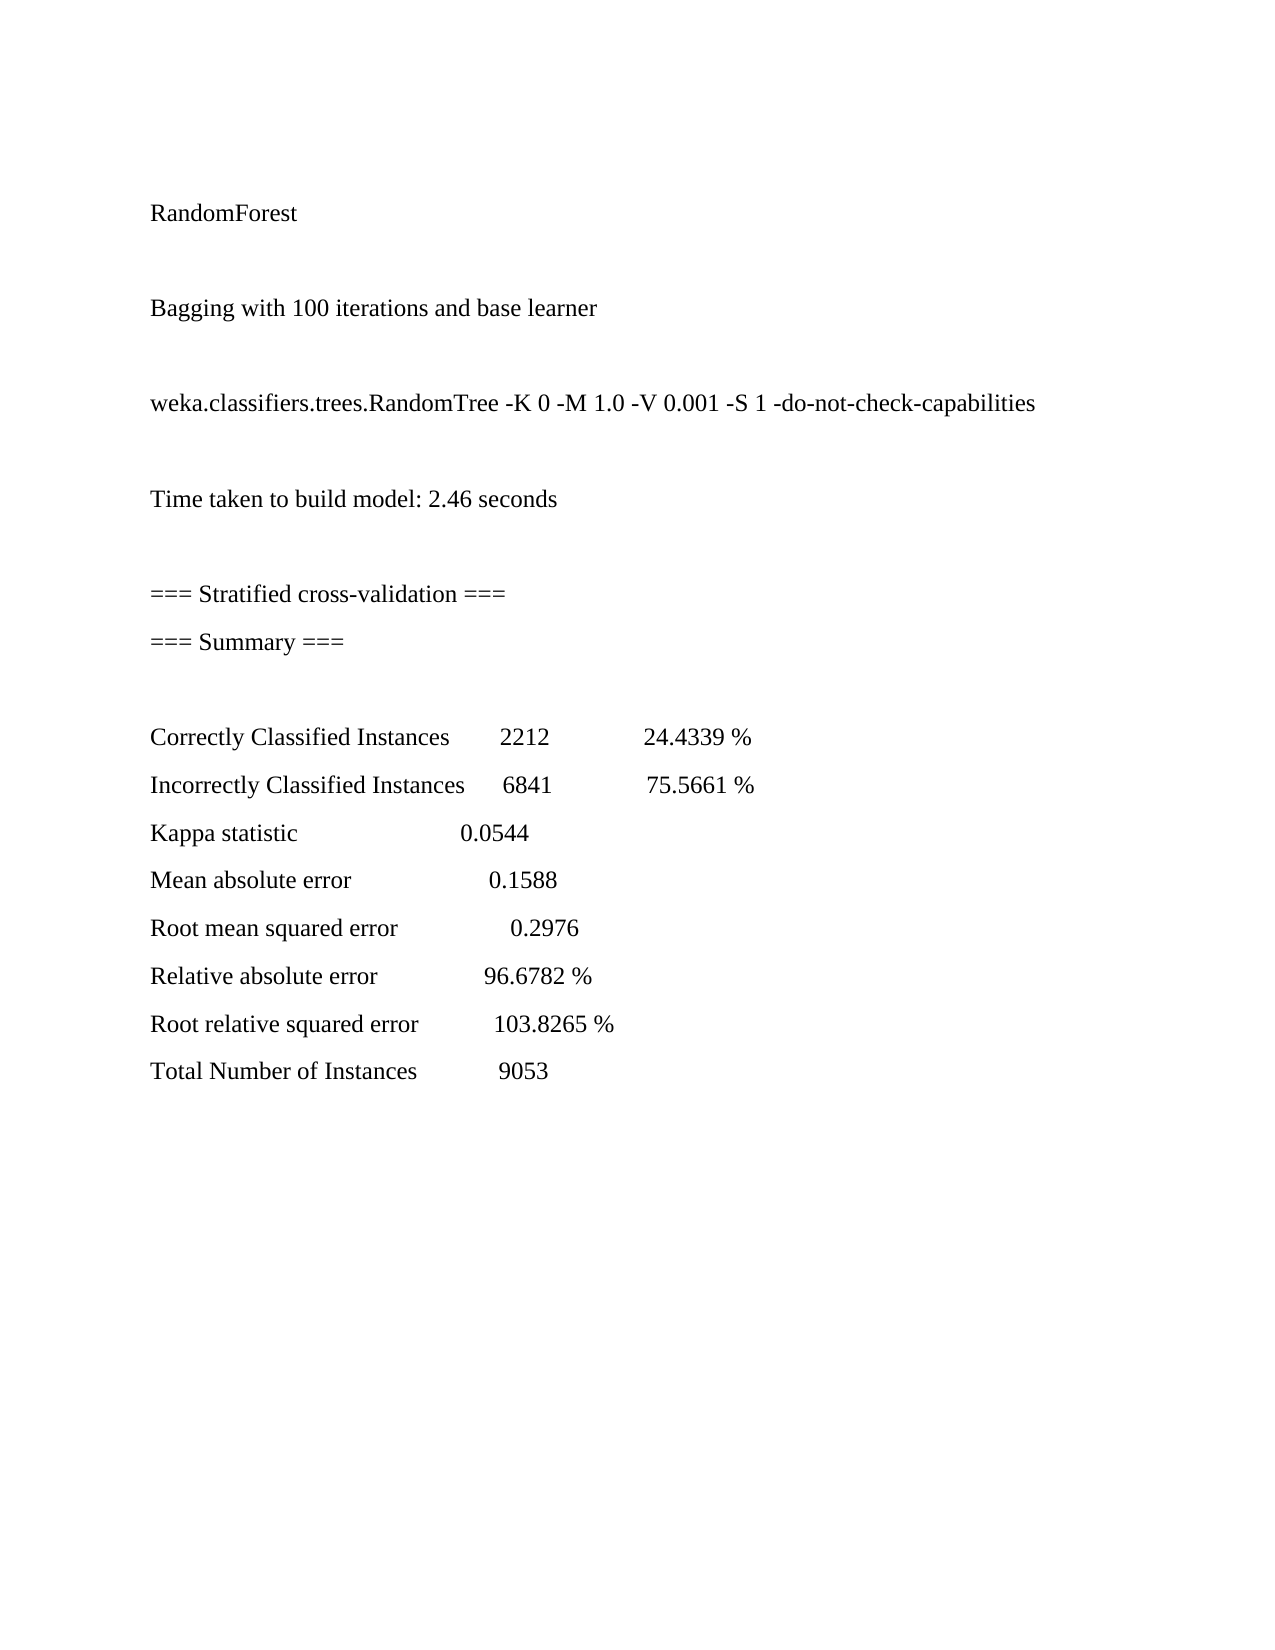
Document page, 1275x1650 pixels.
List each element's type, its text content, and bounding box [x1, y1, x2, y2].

text Incorrectly Classified Instances 6841 75.5661 % [150, 770, 1125, 799]
text Mean absolute error 0.1588 [150, 866, 1125, 894]
text === Stratified cross-validation === [150, 579, 1125, 608]
text Relative absolute error 96.6782 % [150, 961, 1125, 990]
text Kappa statistic 0.0544 [150, 818, 1125, 847]
text === Summary === [150, 627, 1125, 656]
text Time taken to build model: 2.46 seconds [150, 484, 1125, 513]
text Bagging with 100 iterations and base learner [150, 293, 1125, 322]
text Root relative squared error 103.8265 % [150, 1009, 1125, 1037]
text Root mean squared error 0.2976 [150, 913, 1125, 942]
text Total Number of Instances 9053 [150, 1056, 1125, 1085]
text weka.classifiers.trees.RandomTree -K 0 -M 1.0 -V 0.001 -S 1 -do-not-check-capabilities [150, 388, 1125, 417]
text Correctly Classified Instances 2212 24.4339 % [150, 722, 1125, 751]
text RandomForest [150, 198, 1125, 226]
